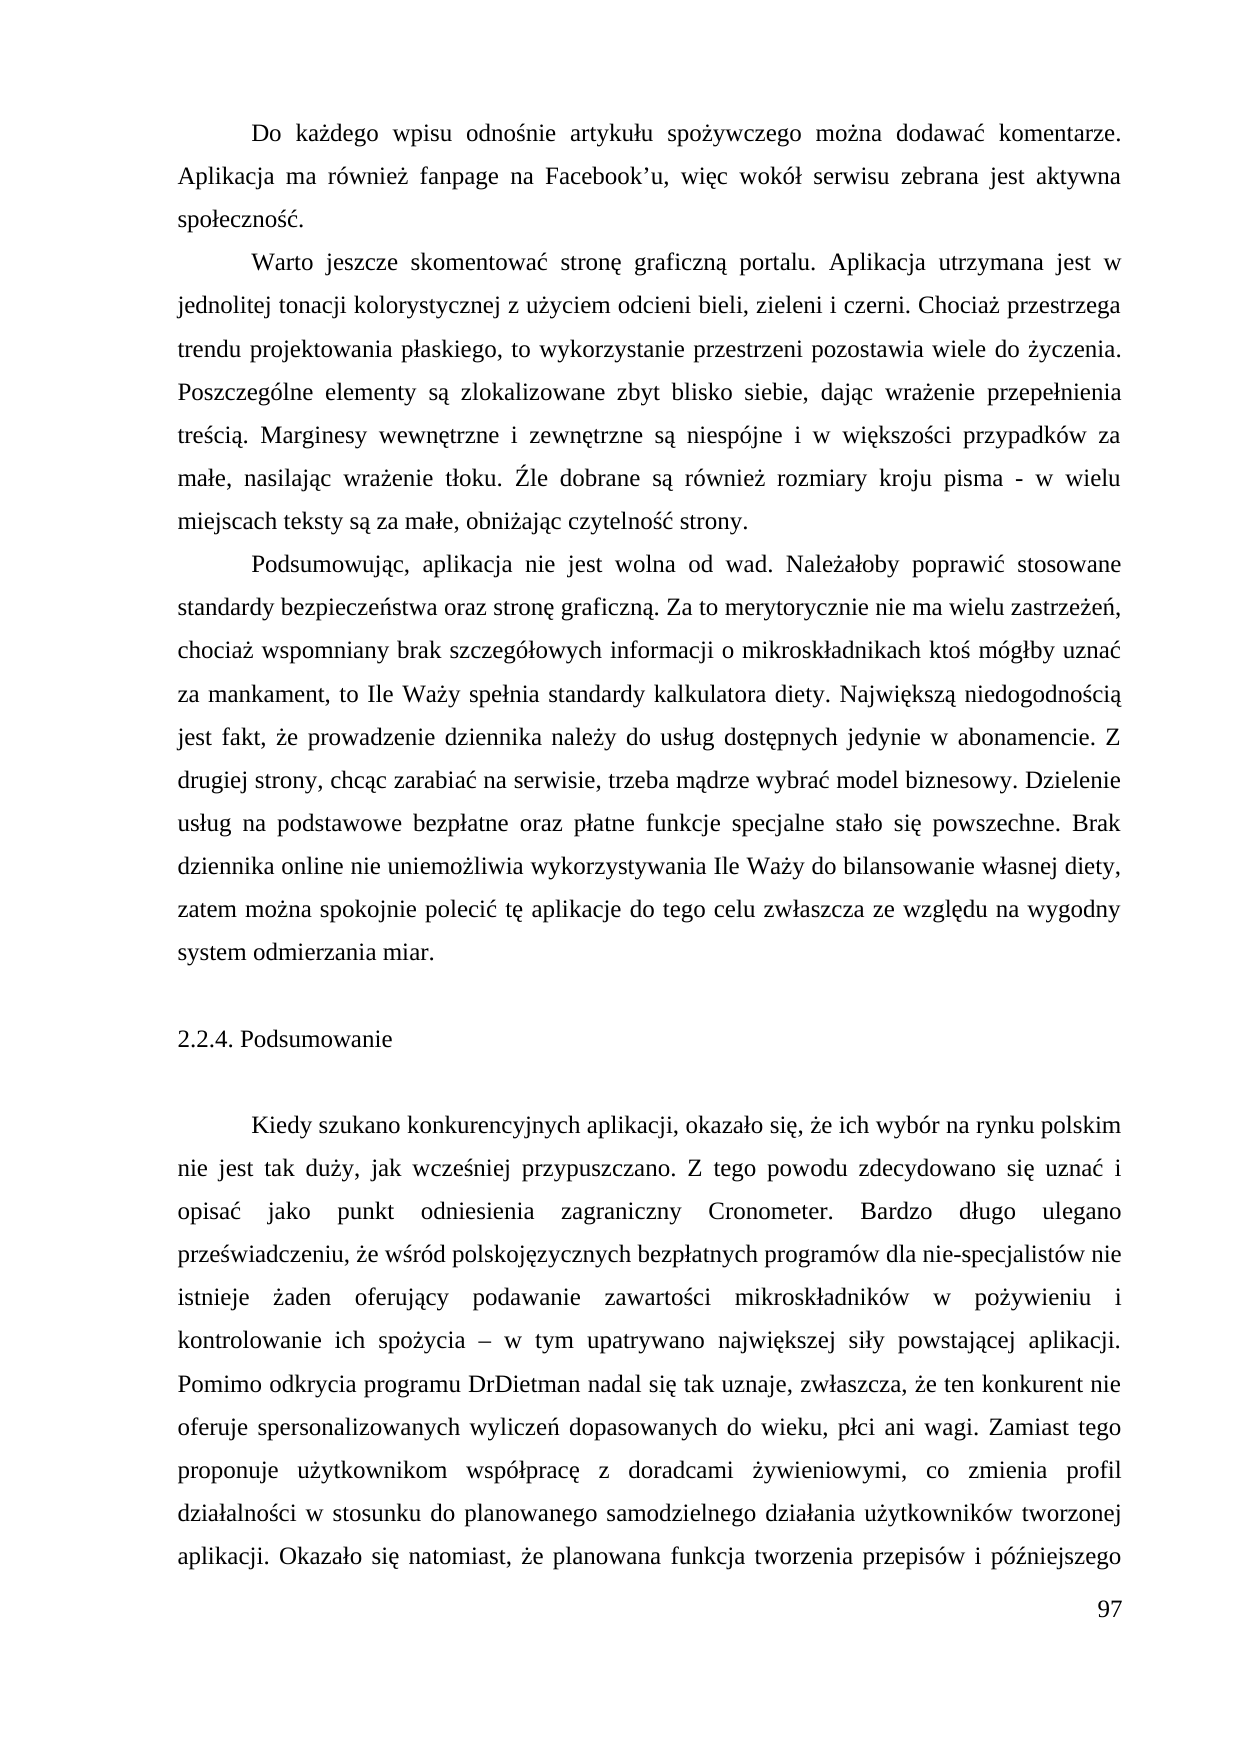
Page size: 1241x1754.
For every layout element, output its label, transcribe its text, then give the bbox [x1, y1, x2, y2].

text Podsumowując, aplikacja nie jest wolna od wad. Należałoby poprawić stosowane standardy bezpieczeństwa oraz stronę graficzną. Za to merytorycznie nie ma wielu zastrzeżeń, chociaż wspomniany brak szczegółowych informacji o mikroskładnikach ktoś mógłby uznać za mankament, to Ile Waży spełnia standardy kalkulatora diety. Największą niedogodnością jest fakt, że prowadzenie dziennika należy do usług dostępnych jedynie w abonamencie. Z drugiej strony, chcąc zarabiać na serwisie, trzeba mądrze wybrać model biznesowy. Dzielenie usług na podstawowe bezpłatne oraz płatne funkcje specjalne stało się powszechne. Brak dziennika online nie uniemożliwia wykorzystywania Ile Waży do bilansowanie własnej diety, zatem można spokojnie polecić tę aplikacje do tego celu zwłaszcza ze względu na wygodny system odmierzania miar. [177, 549, 1122, 966]
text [177, 1110, 1122, 1570]
text Do każdego wpisu odnośnie artykułu spożywczego można dodawać komentarze. Aplikacja ma również fanpage na Facebook’u, więc wokół serwisu zebrana jest aktywna społeczność. [177, 118, 1122, 233]
subtitle 2.2.4. Podsumowanie [177, 1024, 1122, 1052]
text Warto jeszcze skomentować stronę graficzną portalu. Aplikacja utrzymana jest w jednolitej tonacji kolorystycznej z użyciem odcieni bieli, zieleni i czerni. Chociaż przestrzega trendu projektowania płaskiego, to wykorzystanie przestrzeni pozostawia wiele do życzenia. Poszczególne elementy są zlokalizowane zbyt blisko siebie, dając wrażenie przepełnienia treścią. Marginesy wewnętrzne i zewnętrzne są niespójne i w większości przypadków za małe, nasilając wrażenie tłoku. Źle dobrane są również rozmiary kroju pisma - w wielu miejscach teksty są za małe, obniżając czytelność strony. [177, 247, 1122, 535]
